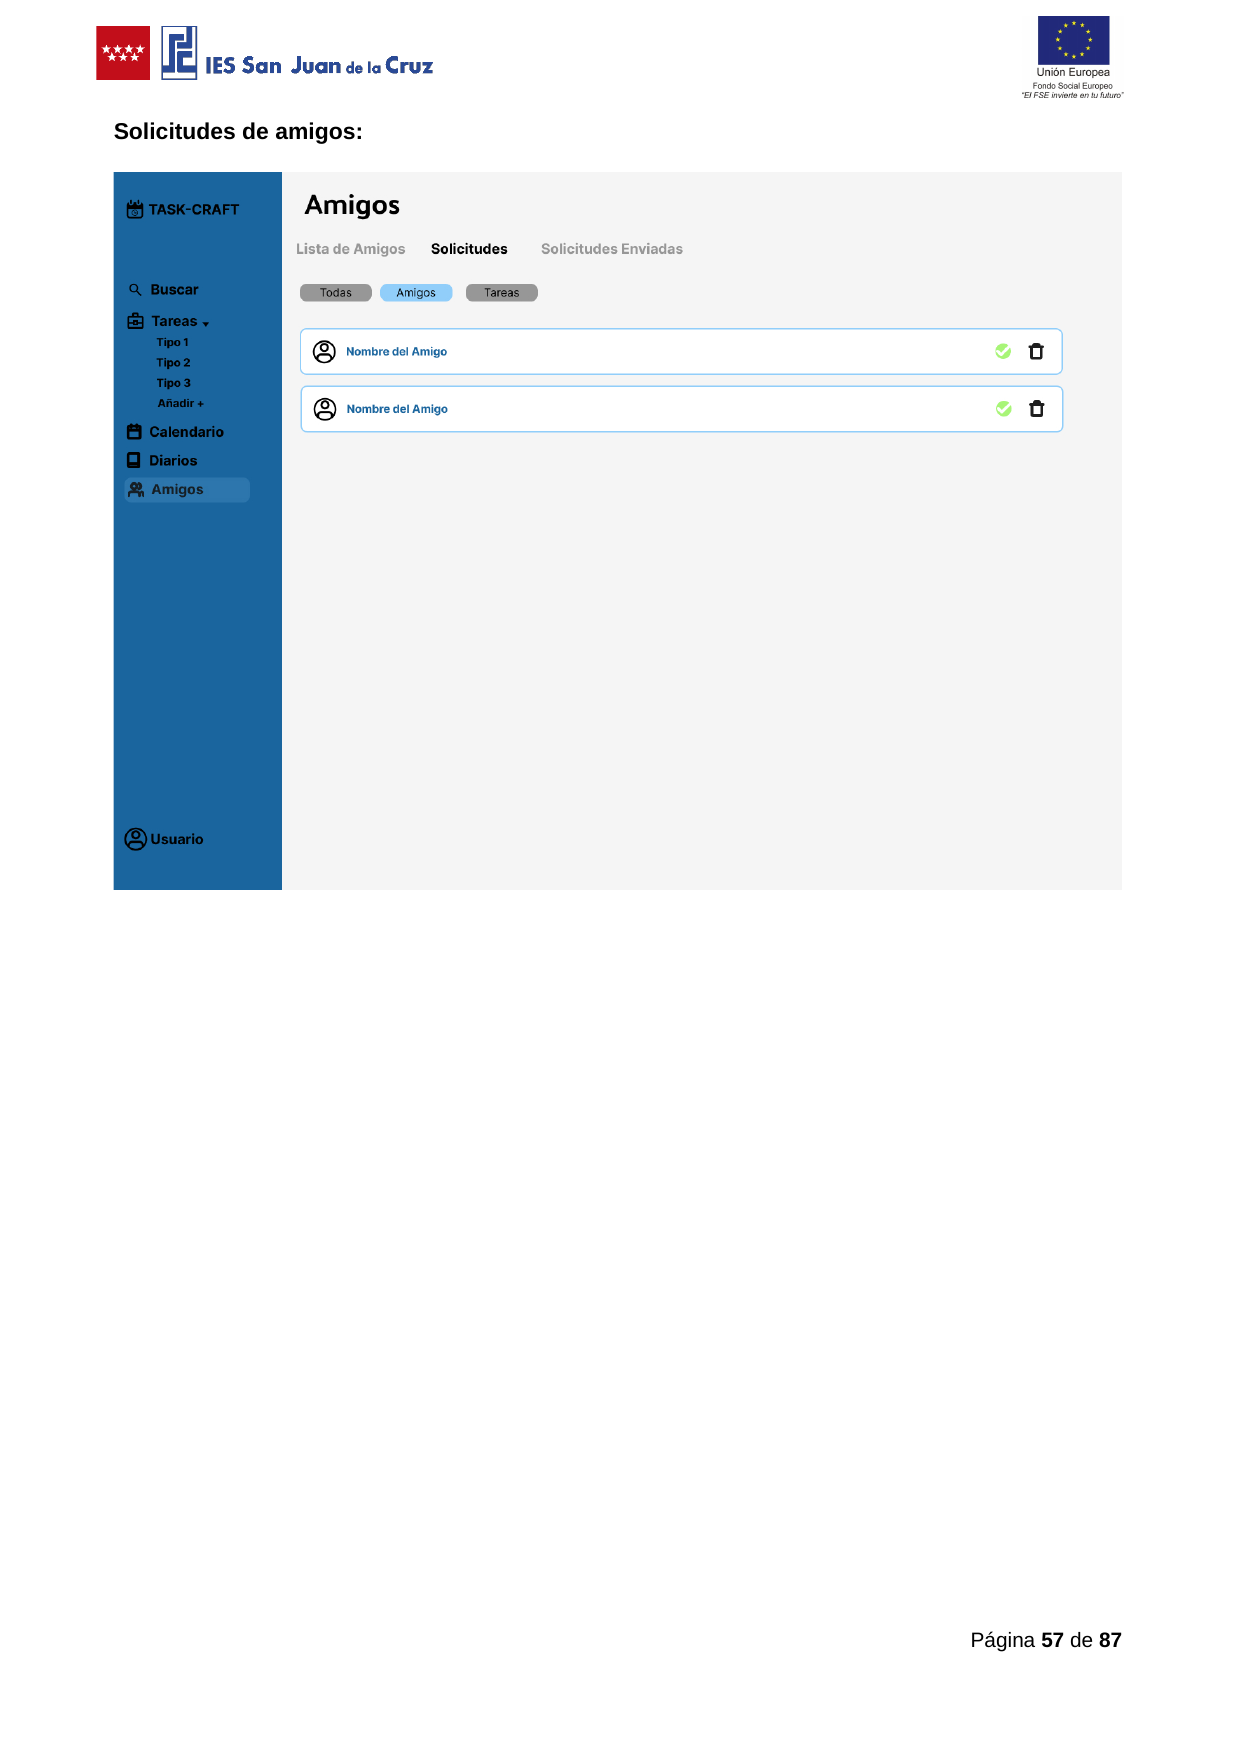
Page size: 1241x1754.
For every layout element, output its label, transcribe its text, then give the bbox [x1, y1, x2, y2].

picture [113, 172, 1122, 890]
text Solicitudes de amigos: [113, 118, 1122, 144]
picture [96, 26, 198, 80]
picture [1021, 16, 1124, 98]
picture [205, 26, 433, 85]
